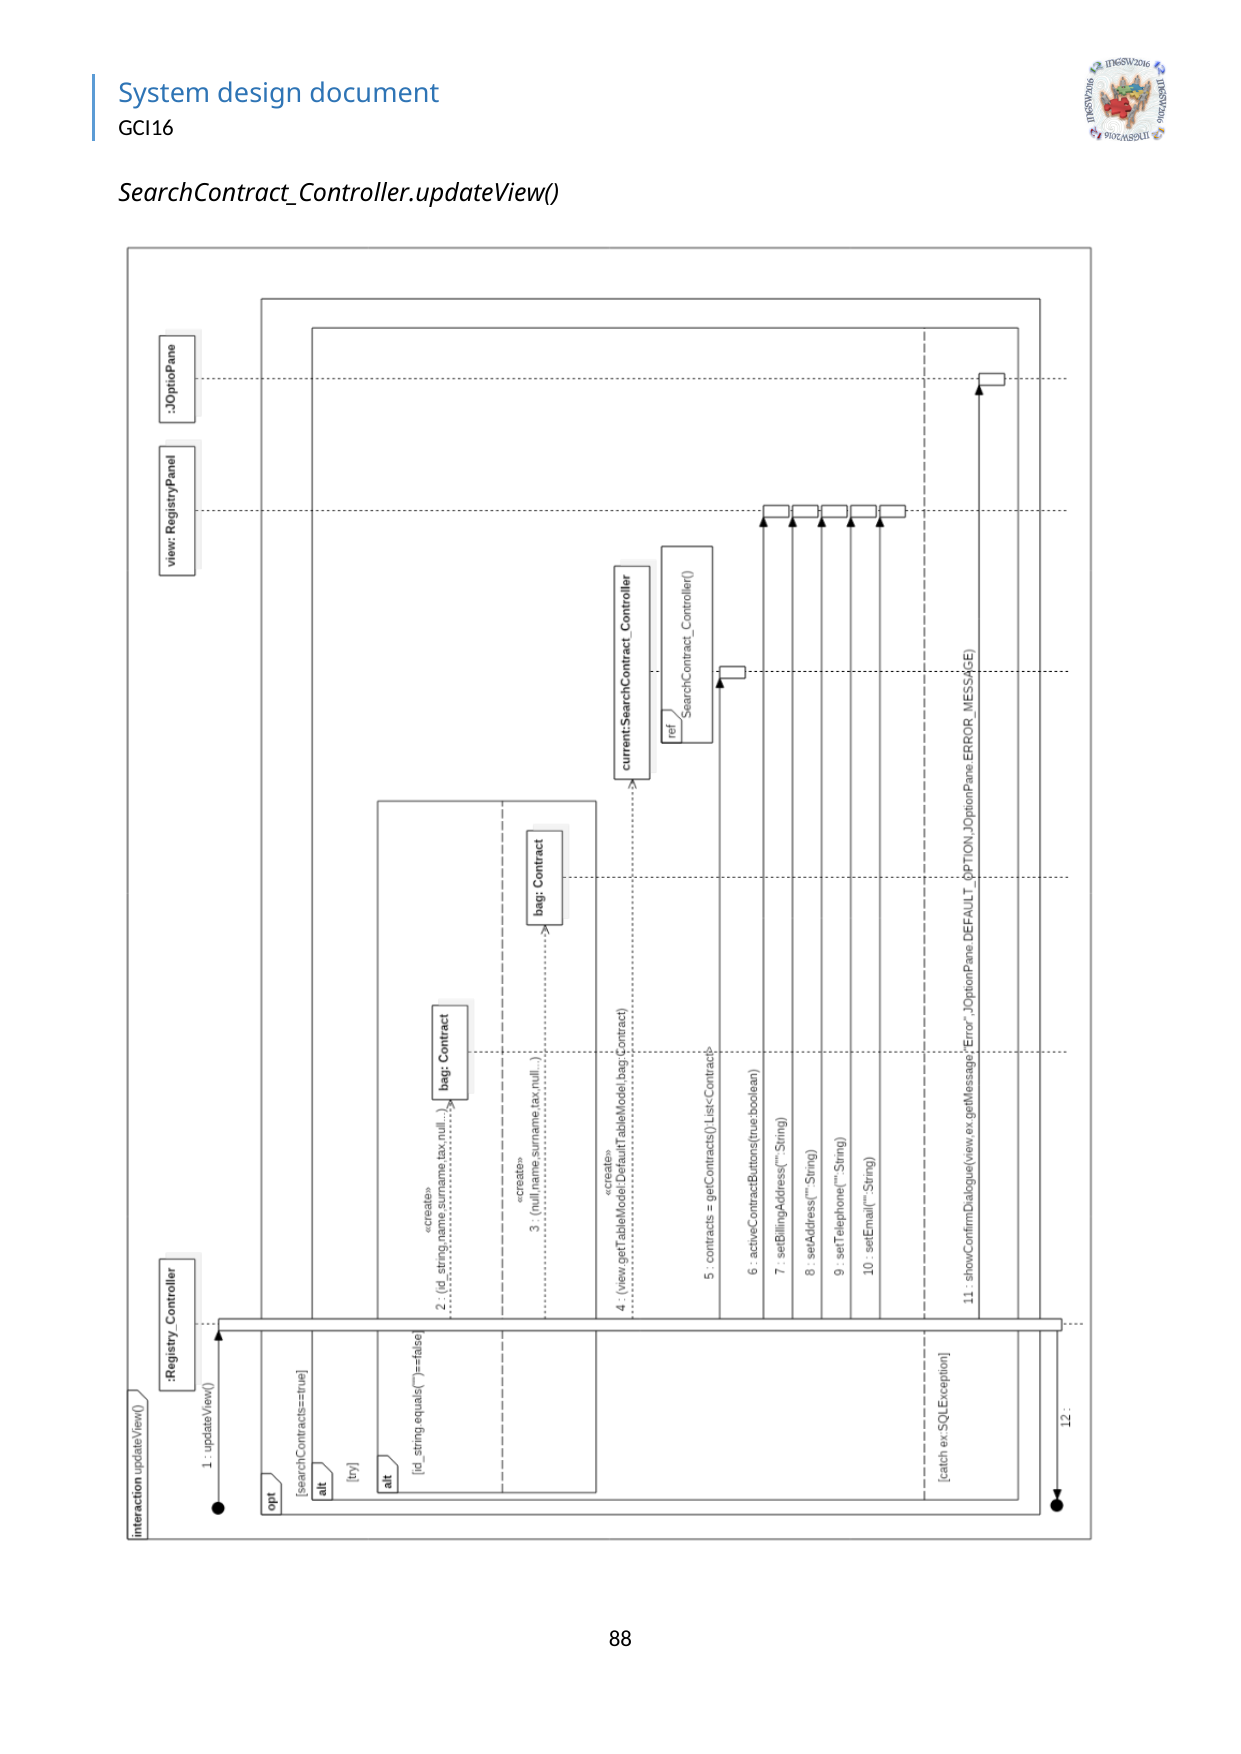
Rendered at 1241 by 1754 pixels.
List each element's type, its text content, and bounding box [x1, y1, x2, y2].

picture [1076, 55, 1171, 149]
picture [120, 213, 1126, 1548]
subtitle SearchContract_Controller.updateView() [118, 175, 1122, 209]
